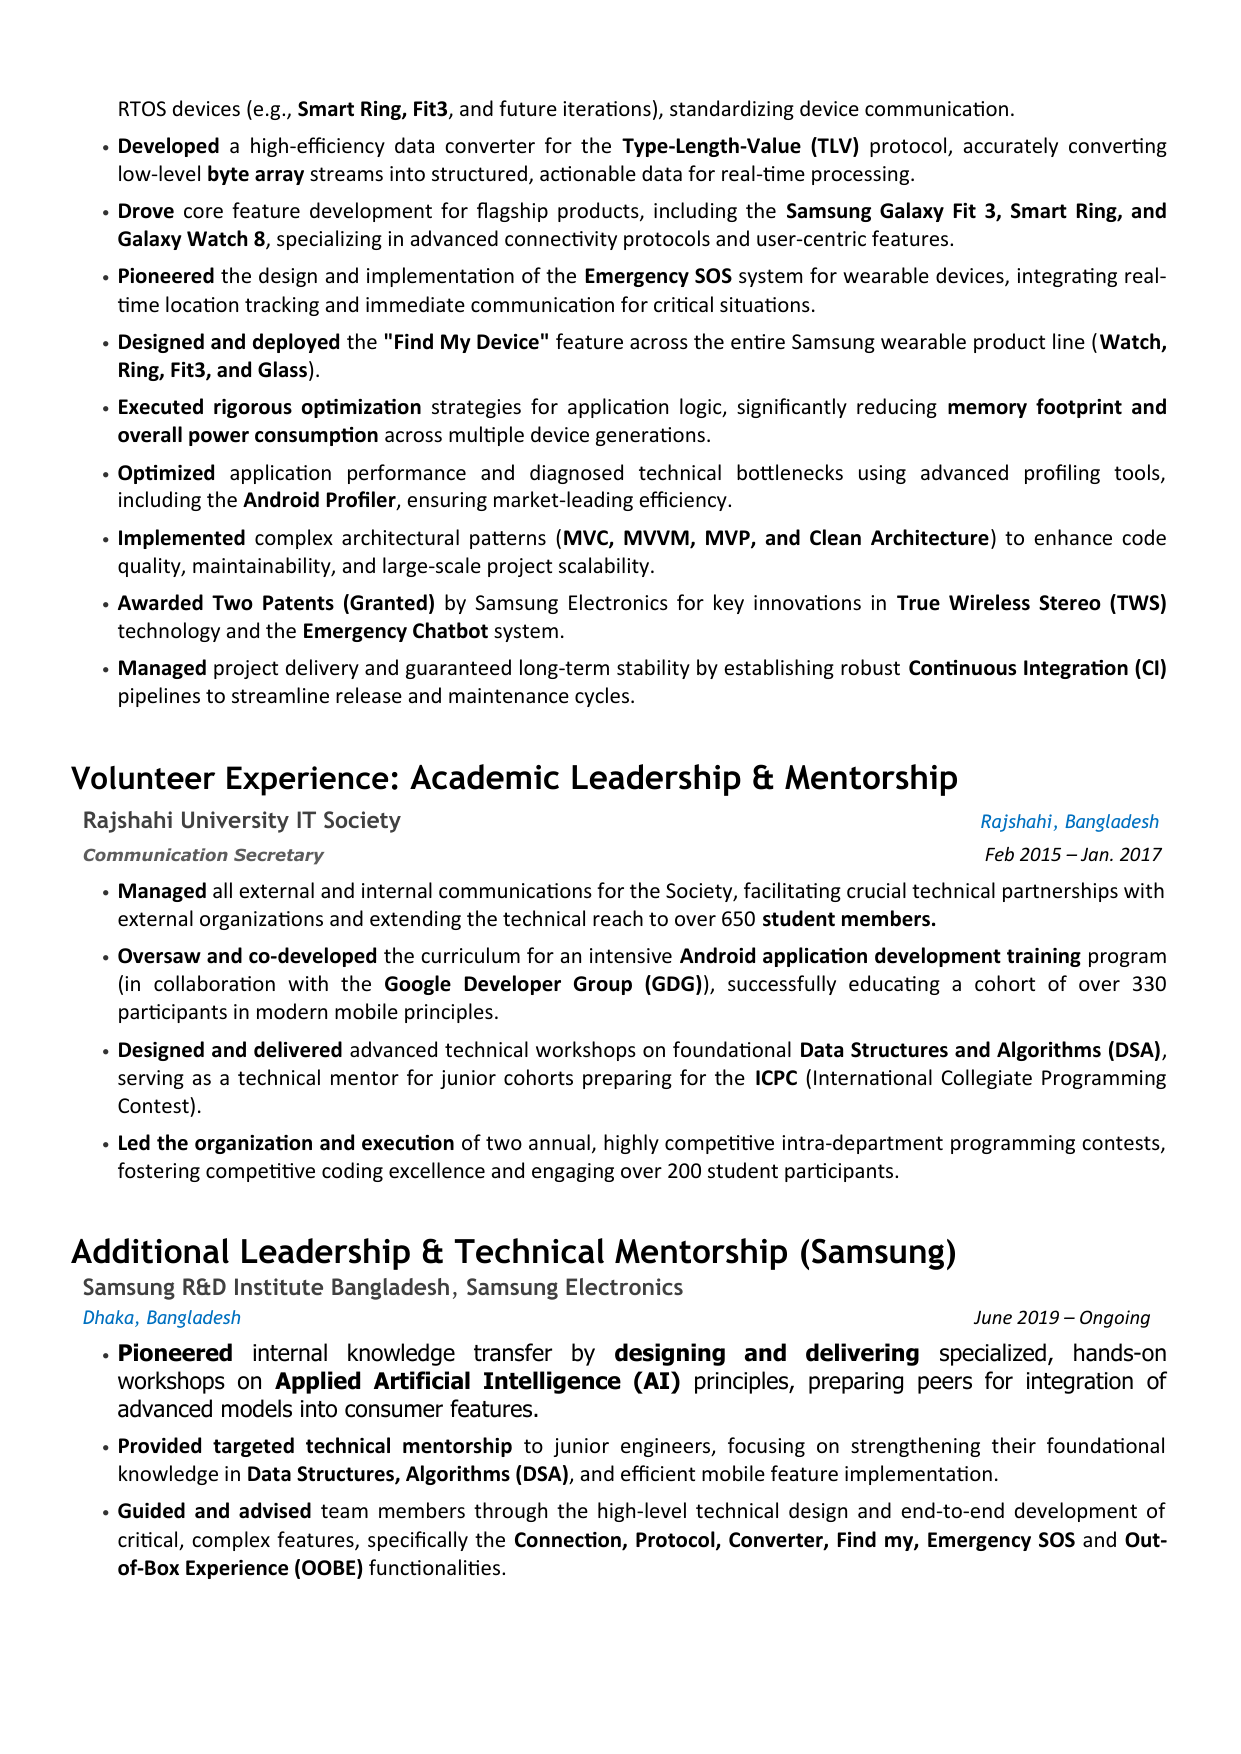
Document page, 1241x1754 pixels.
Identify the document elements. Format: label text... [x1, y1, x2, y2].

list Drove core feature development for flagship products, including the Samsung Galaxy Fit 3, Smart Ring, and Galaxy Watch 8, specializing in advanced connectivity protocols and user-centric features. [101, 196, 1167, 252]
list Oversaw and co-developed the curriculum for an intensive Android application development training program (in collaboration with the Google Developer Group (GDG)), successfully educating a cohort of over 330 participants in modern mobile principles. [101, 941, 1167, 1025]
list Managed all external and internal communications for the Society, facilitating crucial technical partnerships with external organizations and extending the technical reach to over 650 student members. [101, 876, 1167, 932]
text Dhaka, Bangladesh June 2019 – Ongoing [83, 1304, 1171, 1330]
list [101, 94, 1167, 122]
list Developed a high-efficiency data converter for the Type-Length-Value (TLV) protocol, accurately converting low-level byte array streams into structured, actionable data for real-time processing. [101, 131, 1167, 187]
text Rajshahi University IT Society Rajshahi, Bangladesh [83, 807, 1171, 833]
list Designed and delivered advanced technical workshops on foundational Data Structures and Algorithms (DSA), serving as a technical mentor for junior cohorts preparing for the ICPC (International Collegiate Programming Contest). [101, 1035, 1167, 1119]
list Pioneered internal knowledge transfer by designing and delivering specialized, hands-on workshops on Applied Artificial Intelligence (AI) principles, preparing peers for integration of advanced models into consumer features. [101, 1339, 1167, 1422]
list Optimized application performance and diagnosed technical bottlenecks using advanced profiling tools, including the Android Profiler, ensuring market-leading efficiency. [101, 458, 1167, 514]
list Provided targeted technical mentorship to junior engineers, focusing on strengthening their foundational knowledge in Data Structures, Algorithms (DSA), and efficient mobile feature implementation. [101, 1431, 1167, 1487]
list Pioneered the design and implementation of the Emergency SOS system for wearable devices, integrating real-time location tracking and immediate communication for critical situations. [101, 262, 1167, 318]
list Guided and advised team members through the high-level technical design and end-to-end development of critical, complex features, specifically the Connection, Protocol, Converter, Find my, Emergency SOS and Out-of-Box Experience (OOBE) functionalities. [101, 1497, 1167, 1581]
text Samsung R&D Institute Bangladesh, Samsung Electronics [83, 1274, 1171, 1301]
list Managed project delivery and guaranteed long-term stability by establishing robust Continuous Integration (CI) pipelines to streamline release and maintenance cycles. [101, 653, 1167, 709]
subtitle Volunteer Experience: Academic Leadership & Mentorship [71, 758, 1171, 797]
subtitle Additional Leadership & Technical Mentorship (Samsung) [71, 1232, 1171, 1271]
list Implemented complex architectural patterns (MVC, MVVM, MVP, and Clean Architecture) to enhance code quality, maintainability, and large-scale project scalability. [101, 523, 1167, 579]
list Executed rigorous optimization strategies for application logic, significantly reducing memory footprint and overall power consumption across multiple device generations. [101, 392, 1167, 448]
list Designed and deployed the "Find My Device" feature across the entire Samsung wearable product line (Watch, Ring, Fit3, and Glass). [101, 327, 1167, 383]
list Awarded Two Patents (Granted) by Samsung Electronics for key innovations in True Wireless Stereo (TWS) technology and the Emergency Chatbot system. [101, 588, 1167, 644]
text Communication Secretary Feb 2015 – Jan. 2017 [83, 841, 1171, 867]
list Led the organization and execution of two annual, highly competitive intra-department programming contests, fostering competitive coding excellence and engaging over 200 student participants. [101, 1128, 1167, 1184]
